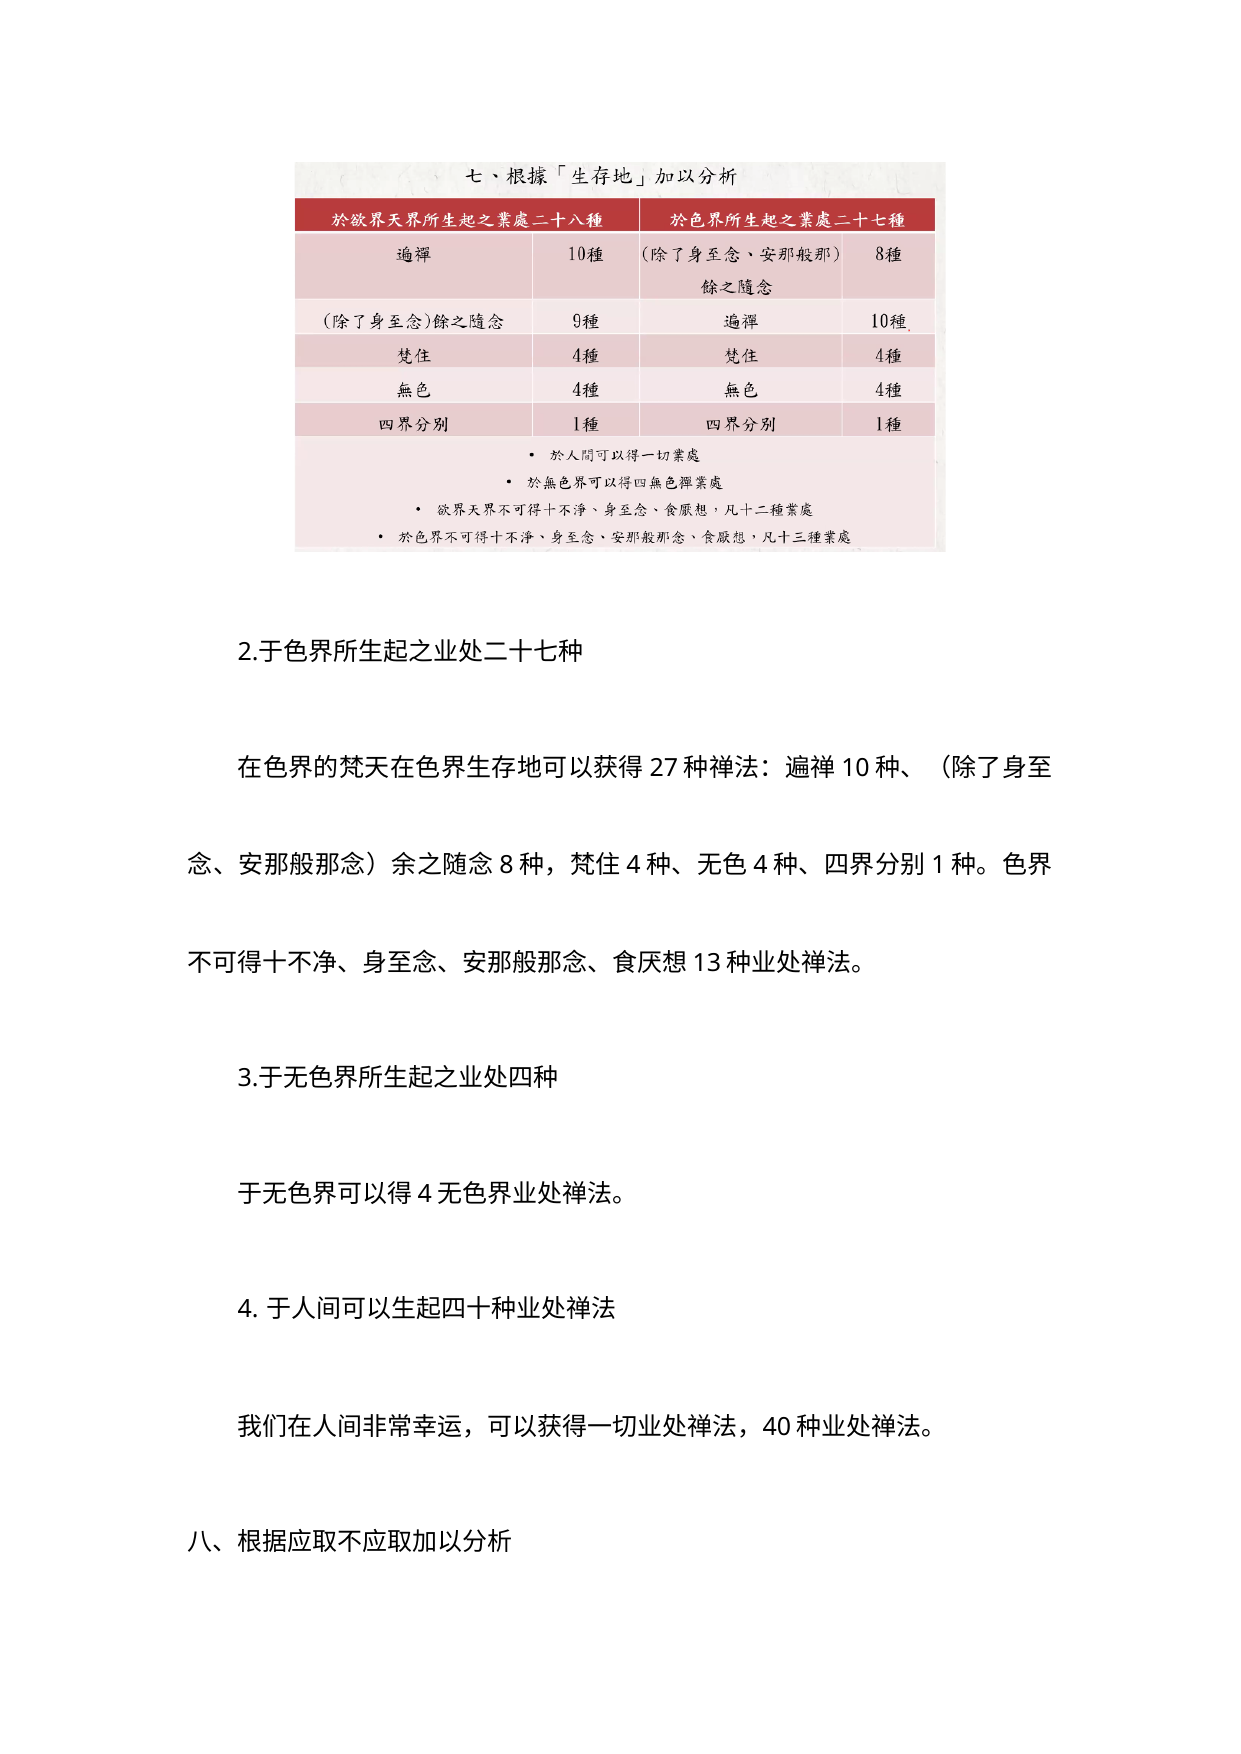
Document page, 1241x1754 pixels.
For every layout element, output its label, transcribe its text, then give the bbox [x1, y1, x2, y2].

text 八、根据应取不应取加以分析 [187, 1507, 1053, 1572]
text 3.于无色界所生起之业处四种 [187, 1043, 1053, 1108]
text 于无色界可以得4无色界业处禅法。 [187, 1159, 1053, 1224]
picture [294, 162, 946, 552]
text 我们在人间非常幸运，可以获得一切业处禅法，40种业处禅法。 [187, 1392, 1053, 1457]
text 在色界的梵天在色界生存地可以获得27种禅法：遍禅10种、（除了身至念、安那般那念）余之随念8种，梵住4种、无色4种、四界分别1种。色界不可得十不净、身至念、安那般那念、食厌想13种业处禅法。 [187, 733, 1053, 993]
text 4. 于人间可以生起四十种业处禅法 [187, 1274, 1053, 1339]
text 2.于色界所生起之业处二十七种 [187, 617, 1053, 682]
